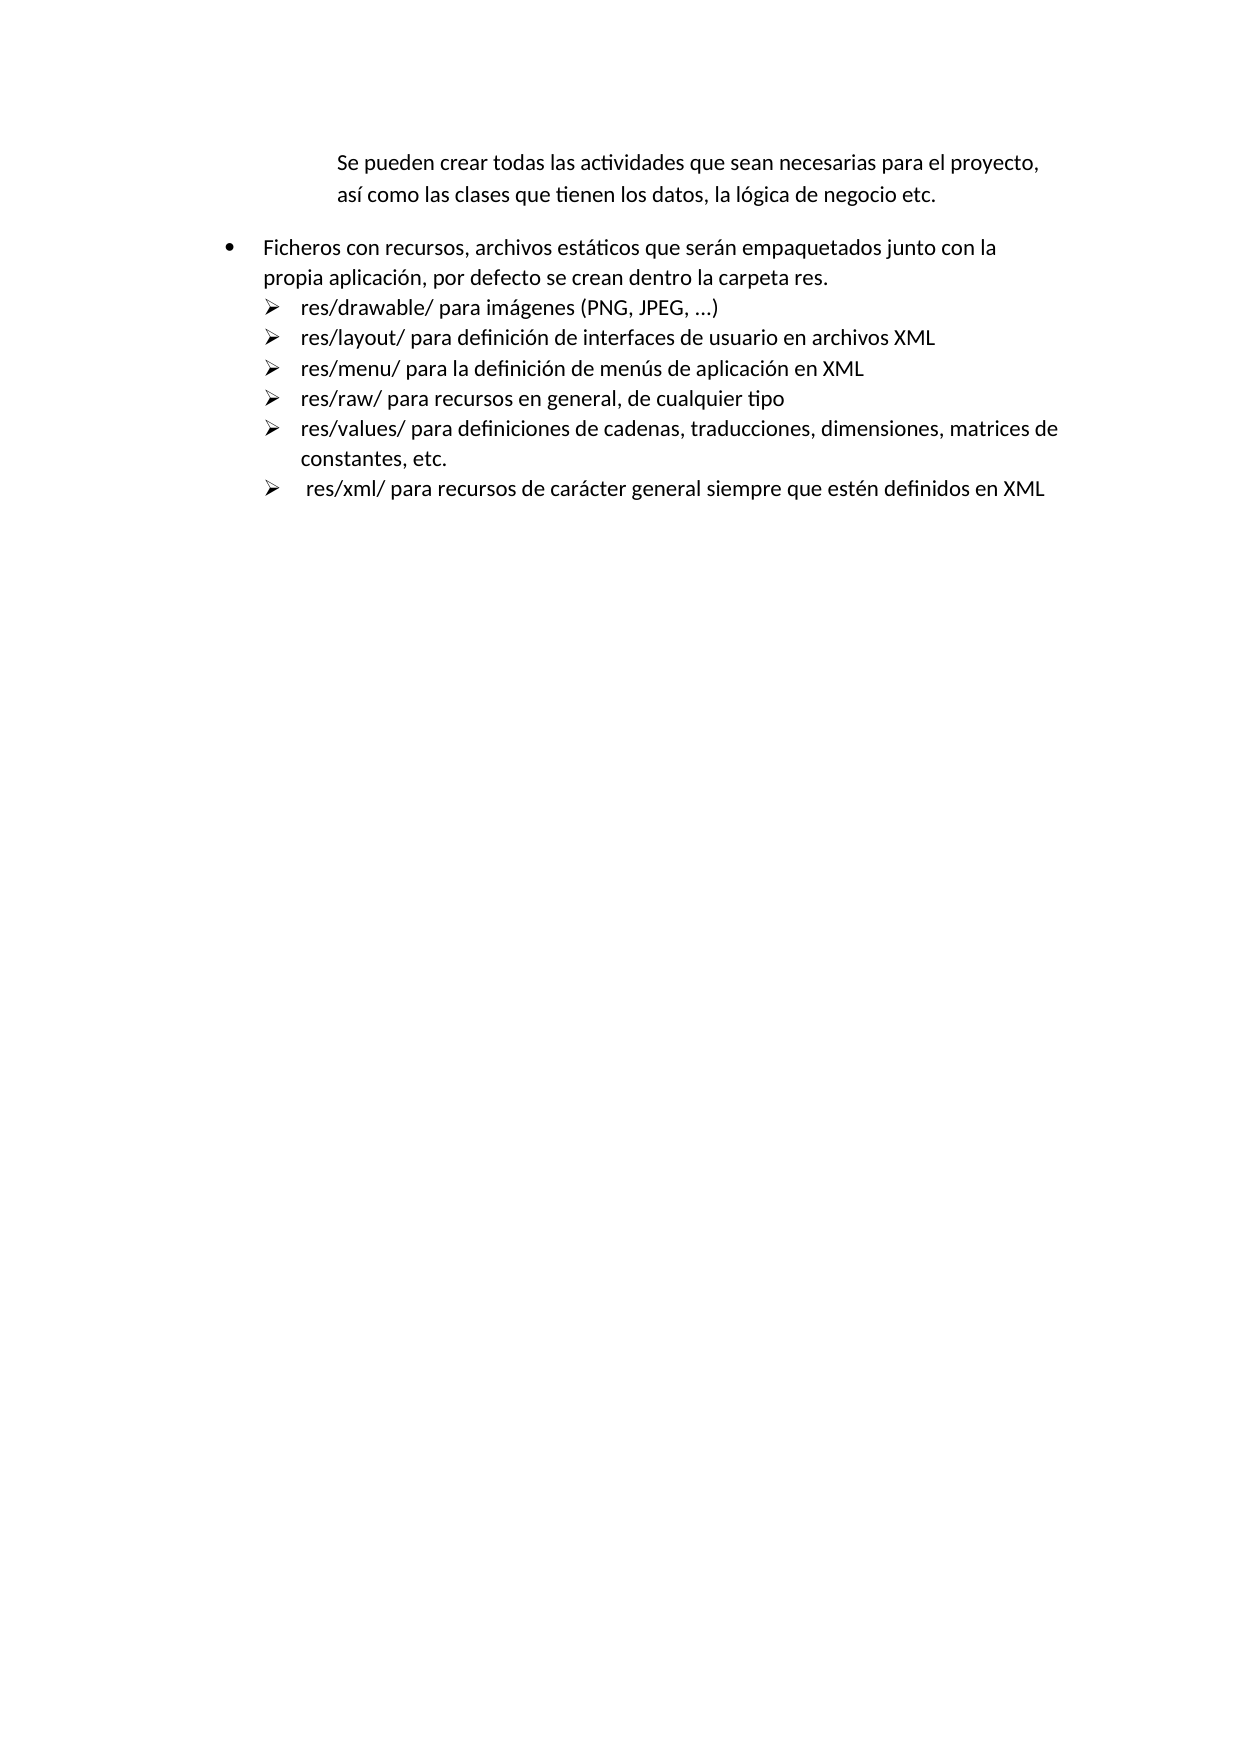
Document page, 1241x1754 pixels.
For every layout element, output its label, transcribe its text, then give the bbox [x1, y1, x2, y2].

list res/layout/ para definición de interfaces de usuario en archivos XML [263, 323, 1063, 351]
list Ficheros con recursos, archivos estáticos que serán empaquetados junto con la propia aplicación, por defecto se crean dentro la carpeta res. [226, 233, 1063, 291]
list res/xml/ para recursos de carácter general siempre que estén definidos en XML [263, 474, 1063, 502]
text Se pueden crear todas las actividades que sean necesarias para el proyecto, así como las clases que tienen los datos, la lógica de negocio etc. [337, 148, 1063, 208]
list res/menu/ para la definición de menús de aplicación en XML [263, 354, 1063, 382]
list res/raw/ para recursos en general, de cualquier tipo [263, 384, 1063, 412]
list res/drawable/ para imágenes (PNG, JPEG, ...) [263, 293, 1063, 321]
list res/values/ para definiciones de cadenas, traducciones, dimensiones, matrices de constantes, etc. [263, 414, 1063, 472]
